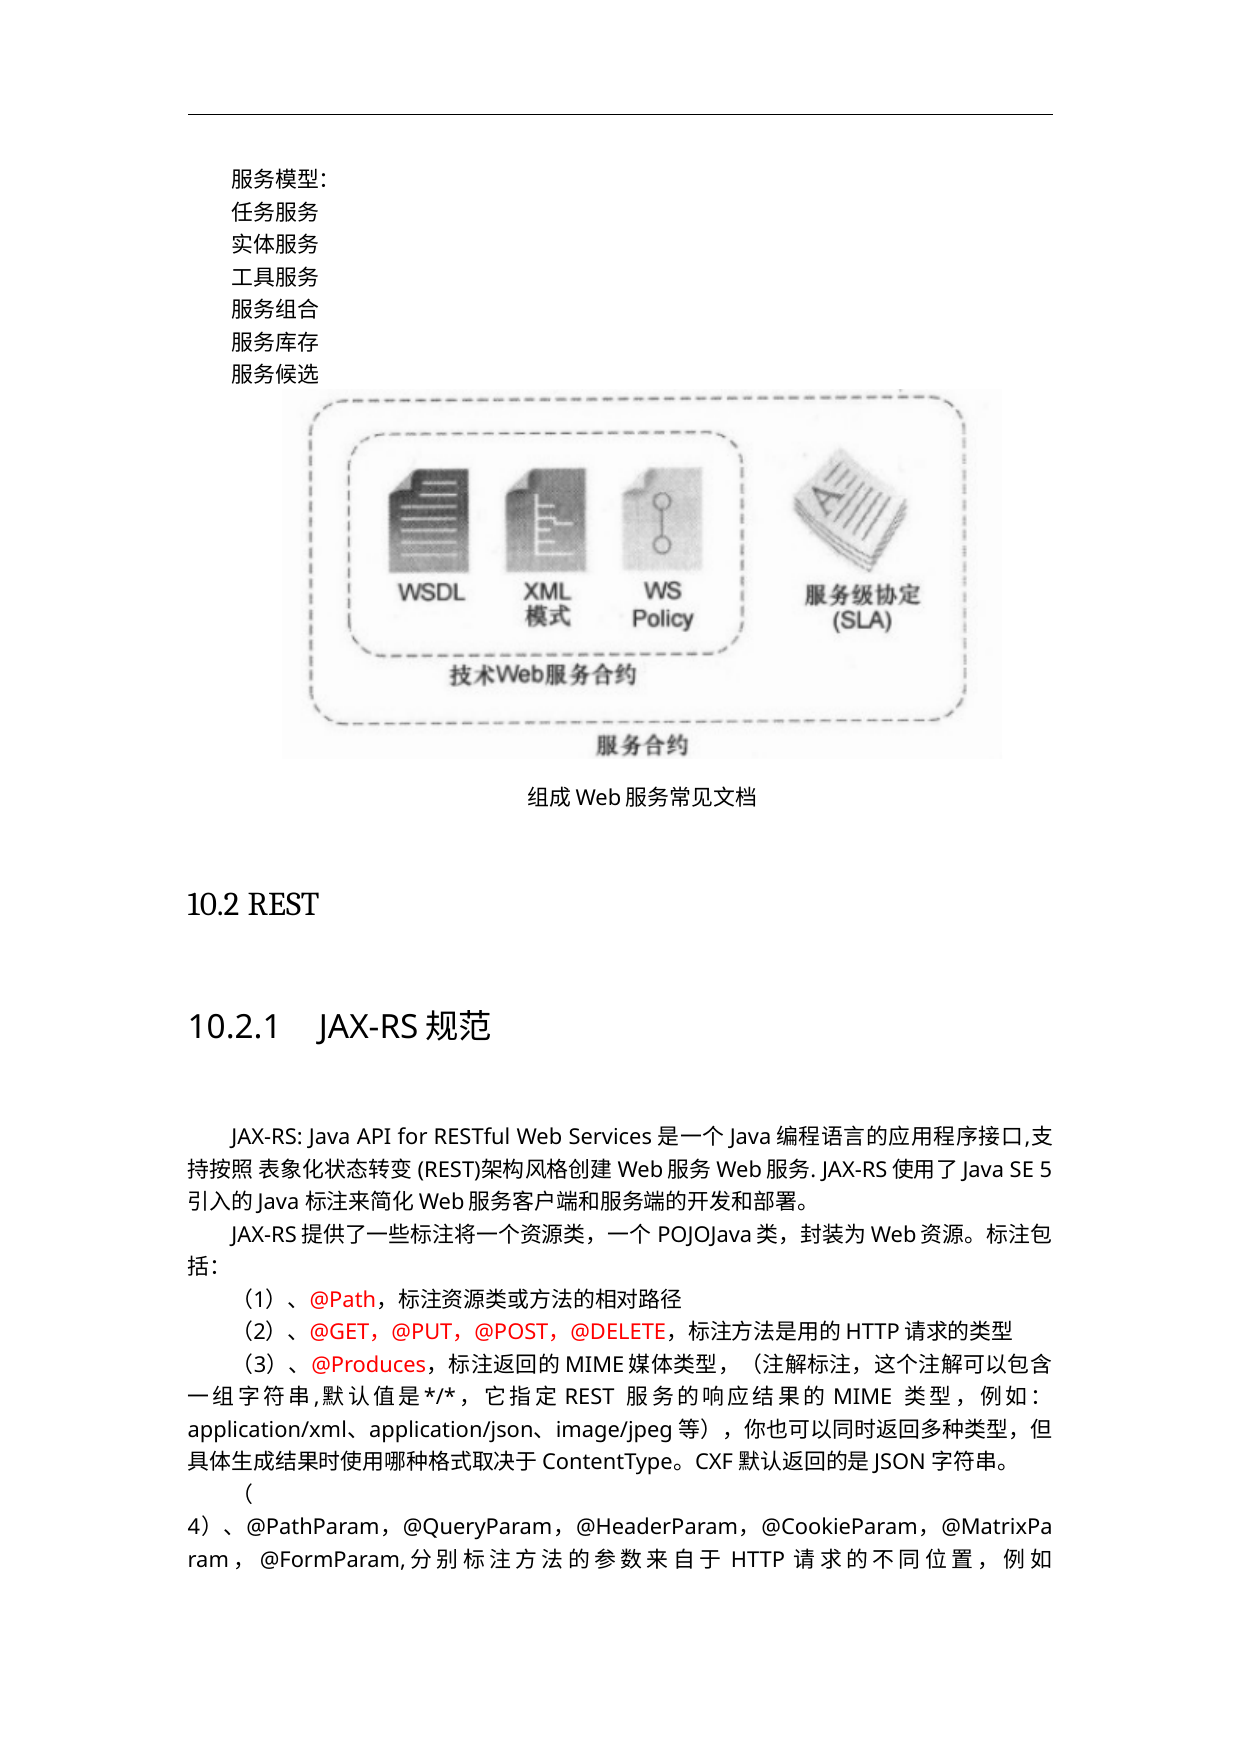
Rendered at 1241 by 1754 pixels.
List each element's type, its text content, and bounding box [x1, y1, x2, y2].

text JAX-RS: Java API for RESTful Web Services是一个Java编程语言的应用程序接口,支持按照 表象化状态转变 (REST)架构风格创建Web服务Web服务. JAX-RS使用了Java SE 5引入的Java 标注来简化Web服务客户端和服务端的开发和部署。 [187, 1119, 1053, 1216]
text 组成Web服务常见文档 [187, 779, 1053, 812]
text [187, 1476, 1053, 1574]
subtitle JAX-RS规范 [187, 992, 1053, 1057]
text 实体服务 [187, 227, 1053, 259]
text 服务候选 [187, 357, 1053, 389]
subtitle REST [187, 872, 1053, 937]
picture [281, 389, 1003, 759]
text 任务服务 [187, 194, 1053, 227]
text （2）、@GET，@PUT，@POST，@DELETE，标注方法是用的HTTP请求的类型 [187, 1314, 1053, 1346]
text 服务组合 [187, 292, 1053, 324]
text （3）、@Produces，标注返回的MIME媒体类型，（注解标注，这个注解可以包含一组字符串,默认值是*/*，它指定REST 服务的响应结果的MIME 类型，例如：application/xml、application/json、image/jpeg 等），你也可以同时返回多种类型，但具体生成结果时使用哪种格式取决于ContentType。CXF 默认返回的是JSON 字符串。 [187, 1346, 1053, 1476]
text JAX-RS提供了一些标注将一个资源类，一个POJOJava类，封装为Web资源。标注包括： [187, 1216, 1053, 1281]
text 服务模型： [187, 162, 1053, 194]
text 工具服务 [187, 259, 1053, 292]
text （1）、@Path，标注资源类或方法的相对路径 [187, 1281, 1053, 1314]
text 服务库存 [187, 324, 1053, 357]
